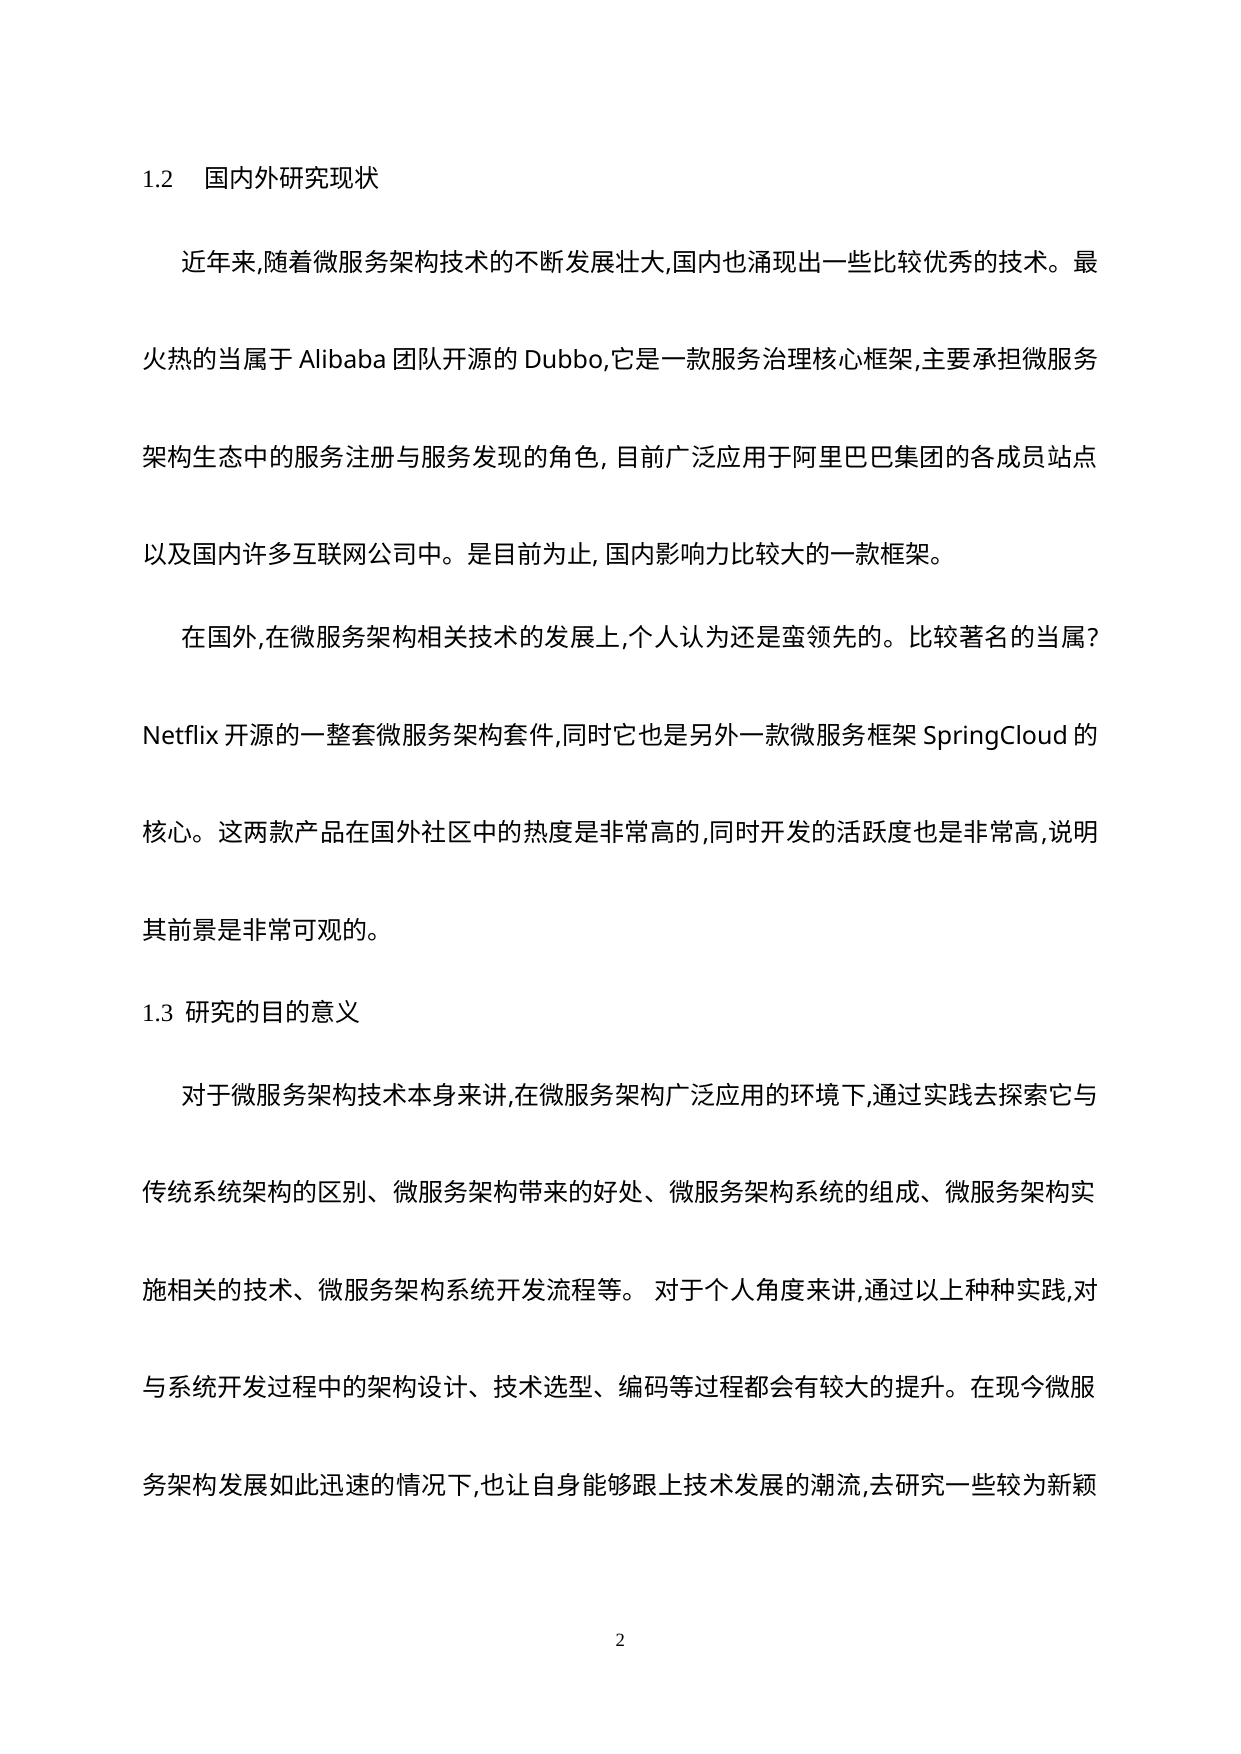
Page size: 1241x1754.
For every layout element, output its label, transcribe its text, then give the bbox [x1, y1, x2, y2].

text 在国外,在微服务架构相关技术的发展上,个人认为还是蛮领先的。比较著名的当属?Netflix开源的一整套微服务架构套件,同时它也是另外一款微服务框架SpringCloud的核心。这两款产品在国外社区中的热度是非常高的,同时开发的活跃度也是非常高,说明其前景是非常可观的。 [142, 603, 1098, 961]
text 近年来,随着微服务架构技术的不断发展壮大,国内也涌现出一些比较优秀的技术。最火热的当属于Alibaba团队开源的Dubbo,它是一款服务治理核心框架,主要承担微服务架构生态中的服务注册与服务发现的角色, 目前广泛应用于阿里巴巴集团的各成员站点以及国内许多互联网公司中。是目前为止, 国内影响力比较大的一款框架。 [142, 228, 1098, 585]
subtitle 1.3 研究的目的意义 [142, 979, 1098, 1044]
subtitle 国内外研究现状 [142, 146, 1098, 211]
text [142, 1061, 1098, 1516]
